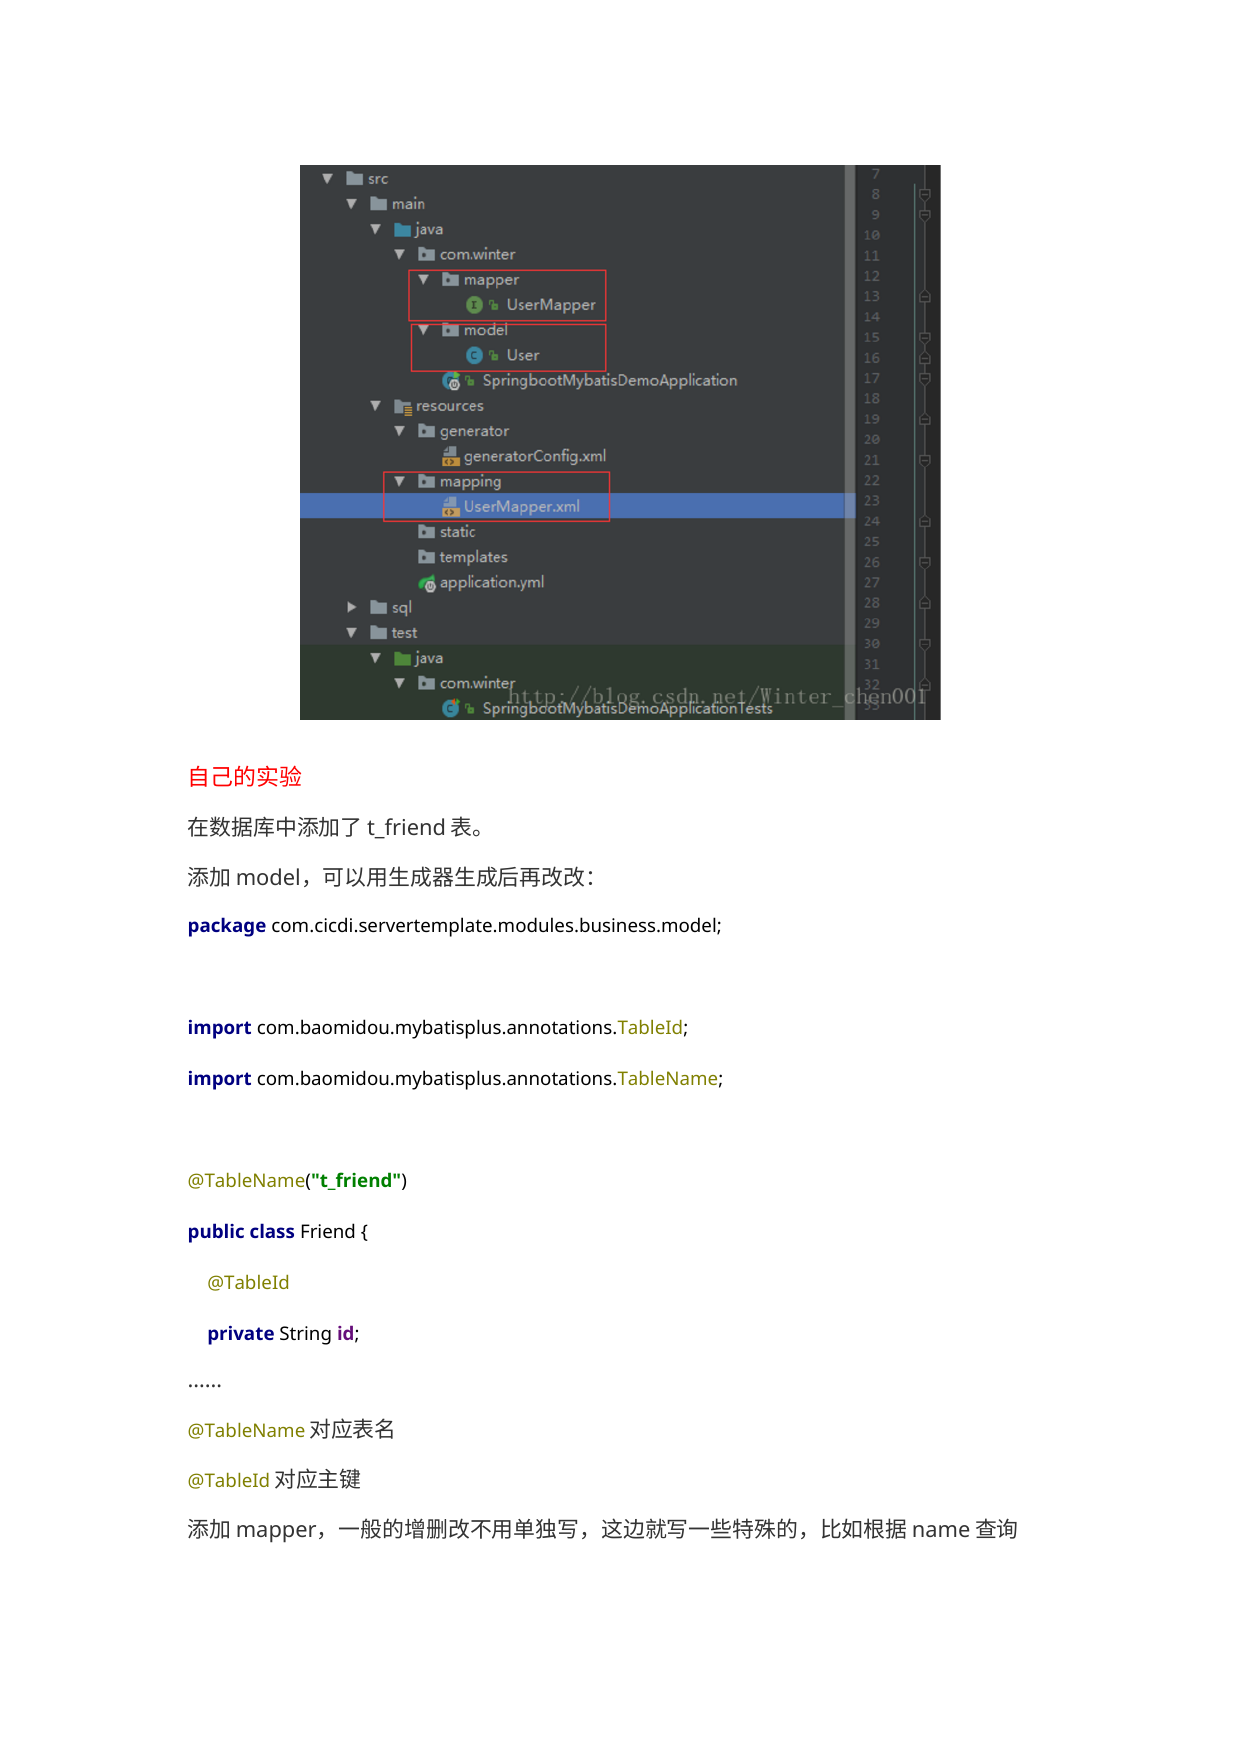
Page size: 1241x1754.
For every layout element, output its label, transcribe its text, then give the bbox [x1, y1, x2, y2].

picture [299, 163, 941, 720]
text …… [187, 1362, 1053, 1396]
text 添加model，可以用生成器生成后再改改： [187, 858, 1053, 892]
text @TableName对应表名 [187, 1411, 1053, 1445]
text 在数据库中添加了t_friend表。 [187, 809, 1053, 843]
text package com.cicdi.servertemplate.modules.business.model; import com.baomidou.mybatisplus.annotations.TableId; import com.baomidou.mybatisplus.annotations.TableName; @TableName("t_friend") public class Friend { @TableId private String id; [187, 908, 1053, 1350]
text @TableId对应主键 [187, 1461, 1053, 1495]
text 自己的实验 [187, 758, 1053, 792]
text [187, 1511, 1053, 1545]
